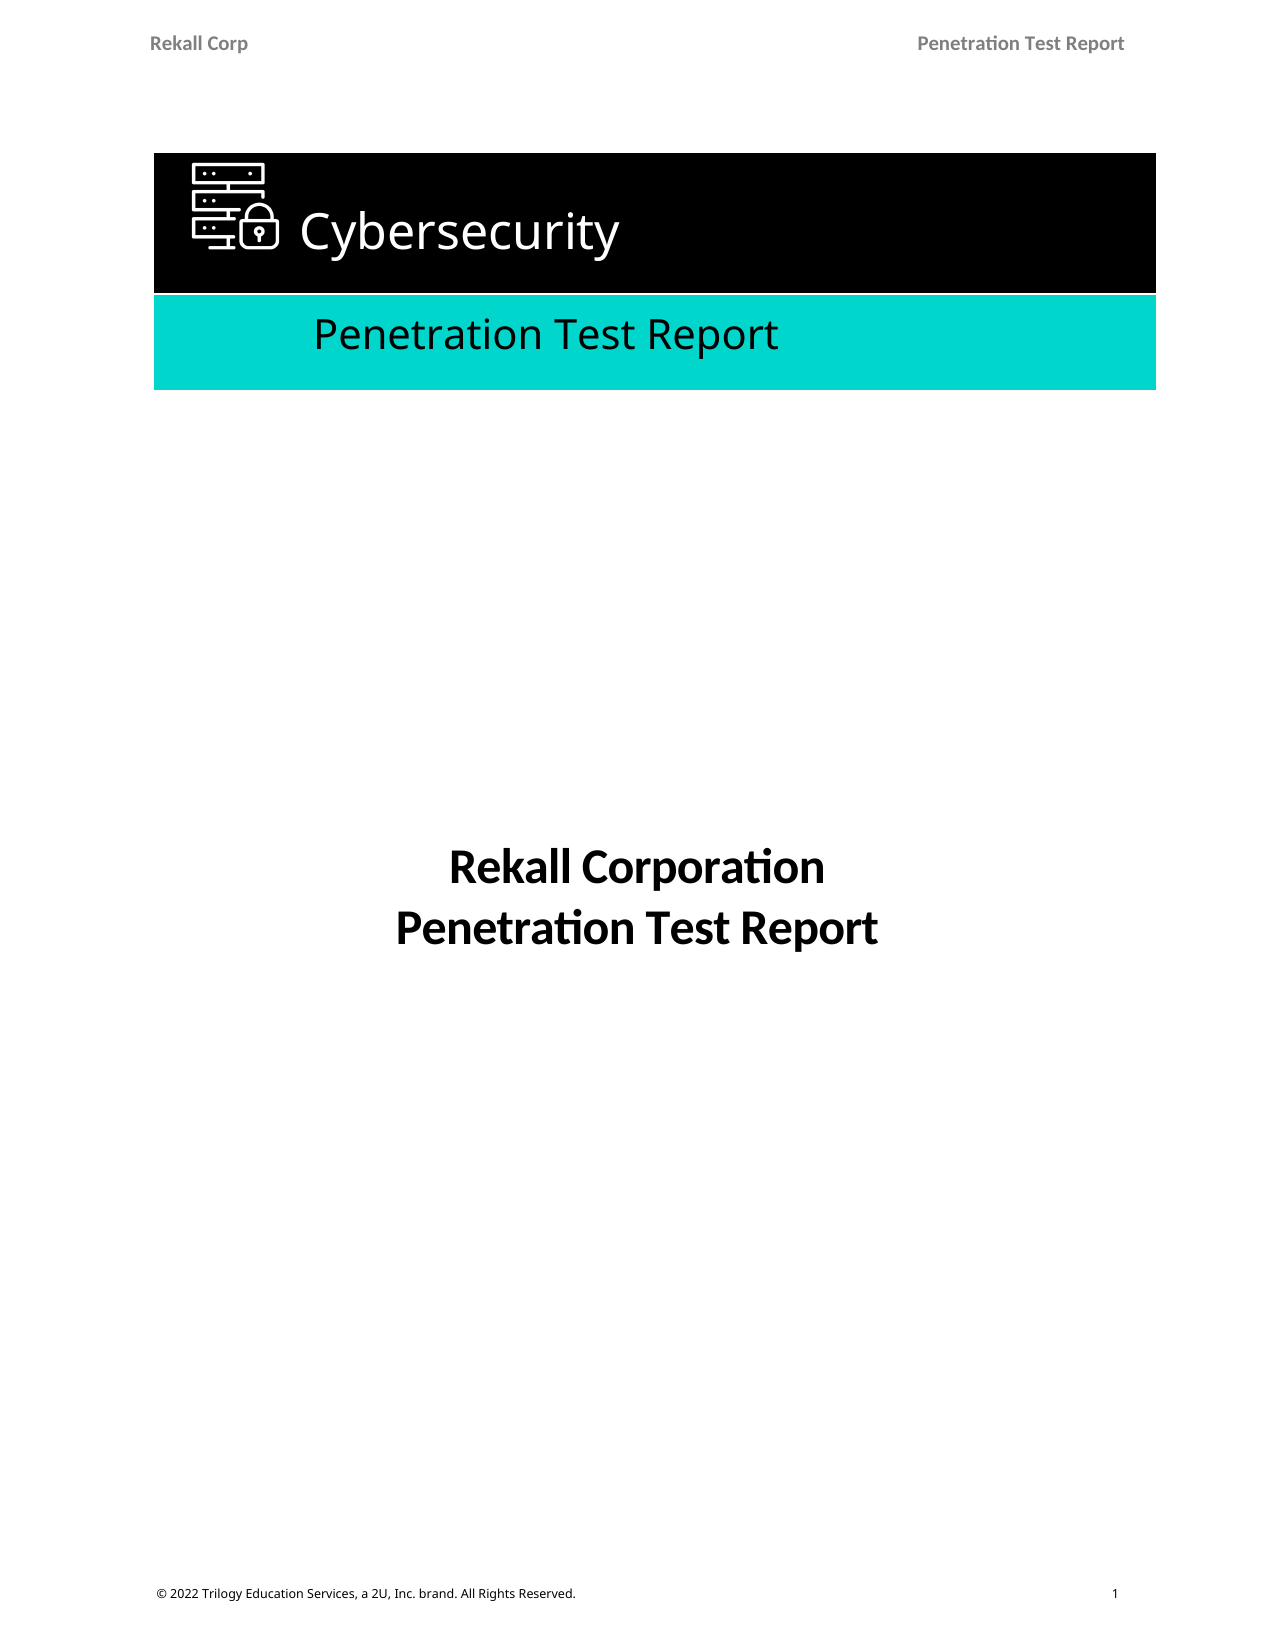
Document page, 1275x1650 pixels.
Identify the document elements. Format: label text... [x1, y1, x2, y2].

title Rekall Corporation [150, 835, 1125, 896]
table_header Cybersecurity [154, 153, 1156, 293]
title Penetration Test Report [150, 896, 1125, 957]
table_cell Penetration Test Report [154, 295, 1156, 390]
picture [191, 162, 280, 250]
